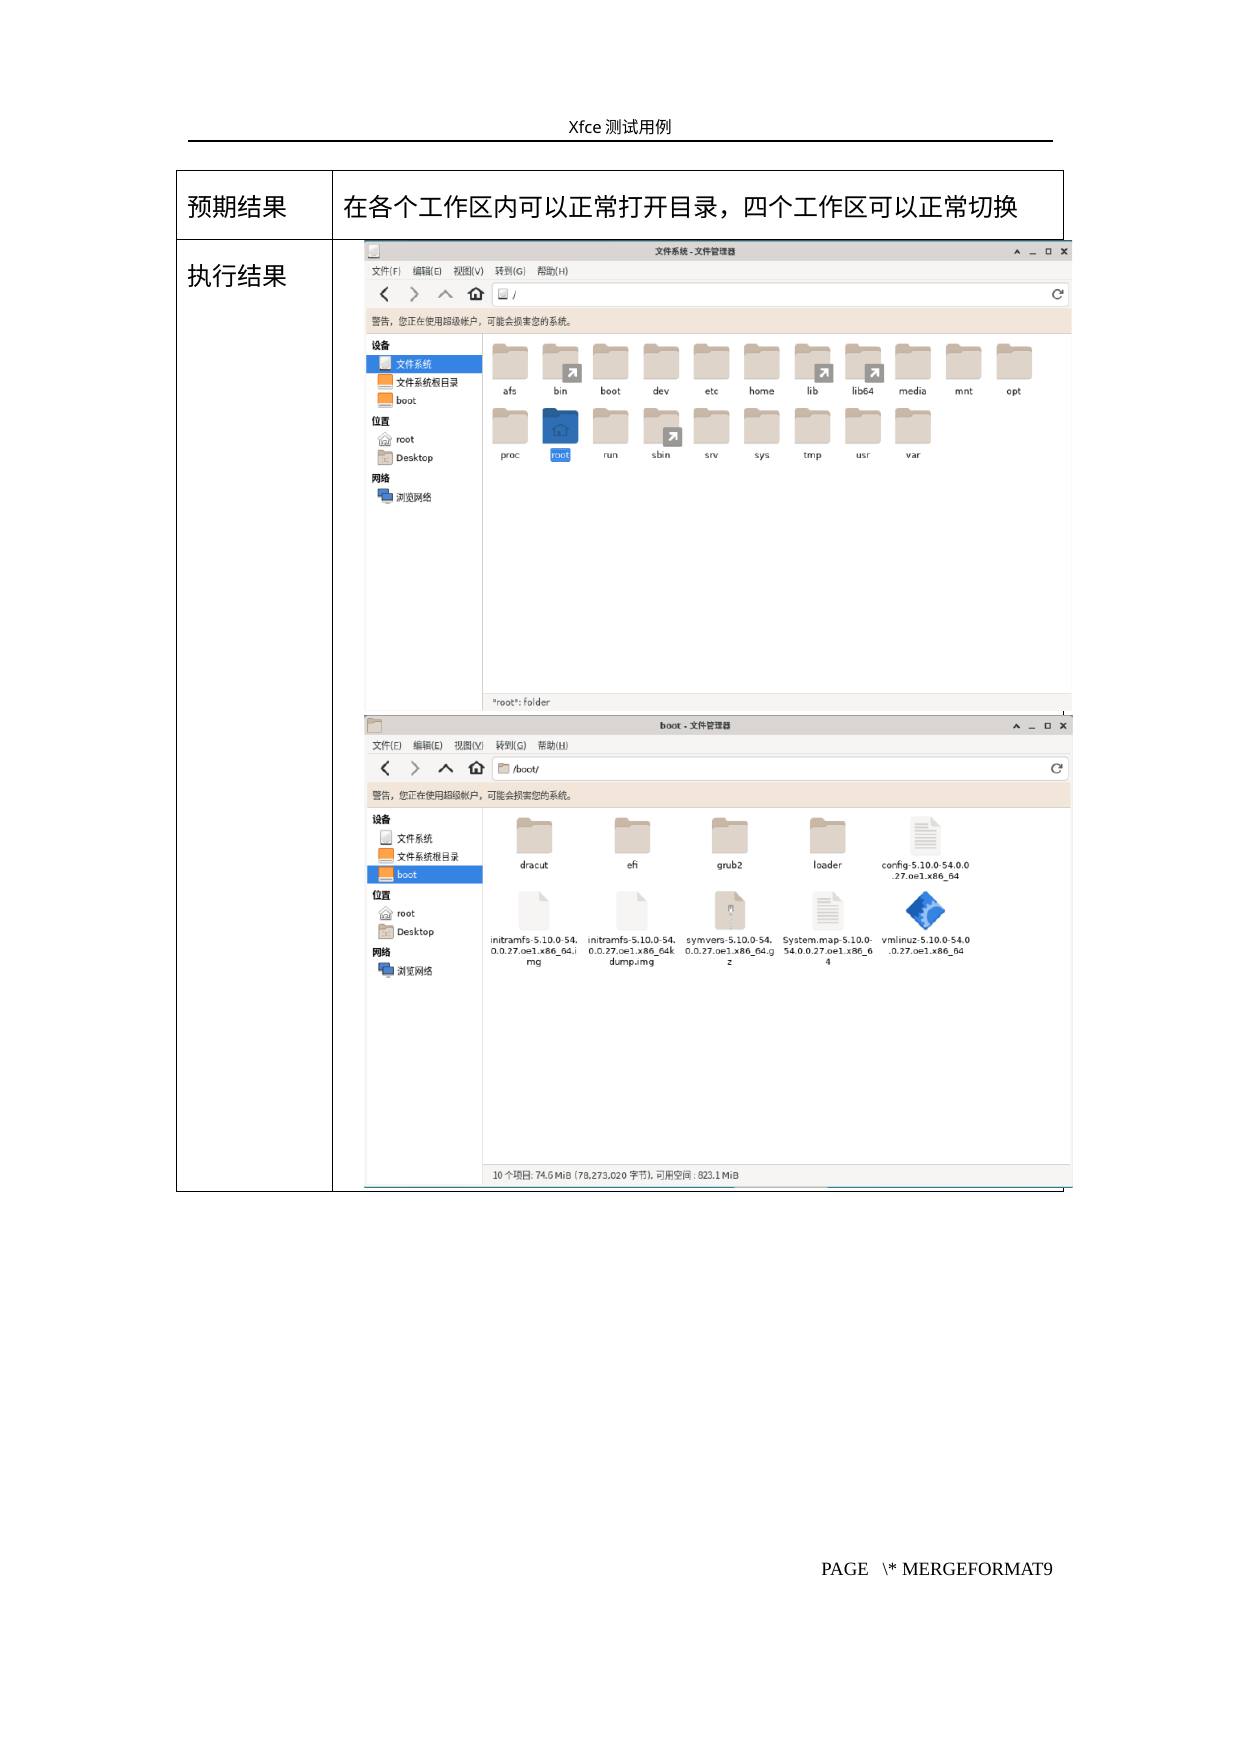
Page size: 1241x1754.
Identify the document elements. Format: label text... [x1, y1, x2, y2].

table_cell 预期结果 [177, 171, 332, 239]
table_cell [333, 240, 1063, 1191]
table_cell 执行结果 [177, 240, 332, 1191]
table_cell 在各个工作区内可以正常打开目录，四个工作区可以正常切换 [333, 171, 1063, 239]
picture [364, 240, 1073, 711]
picture [364, 715, 1073, 1188]
